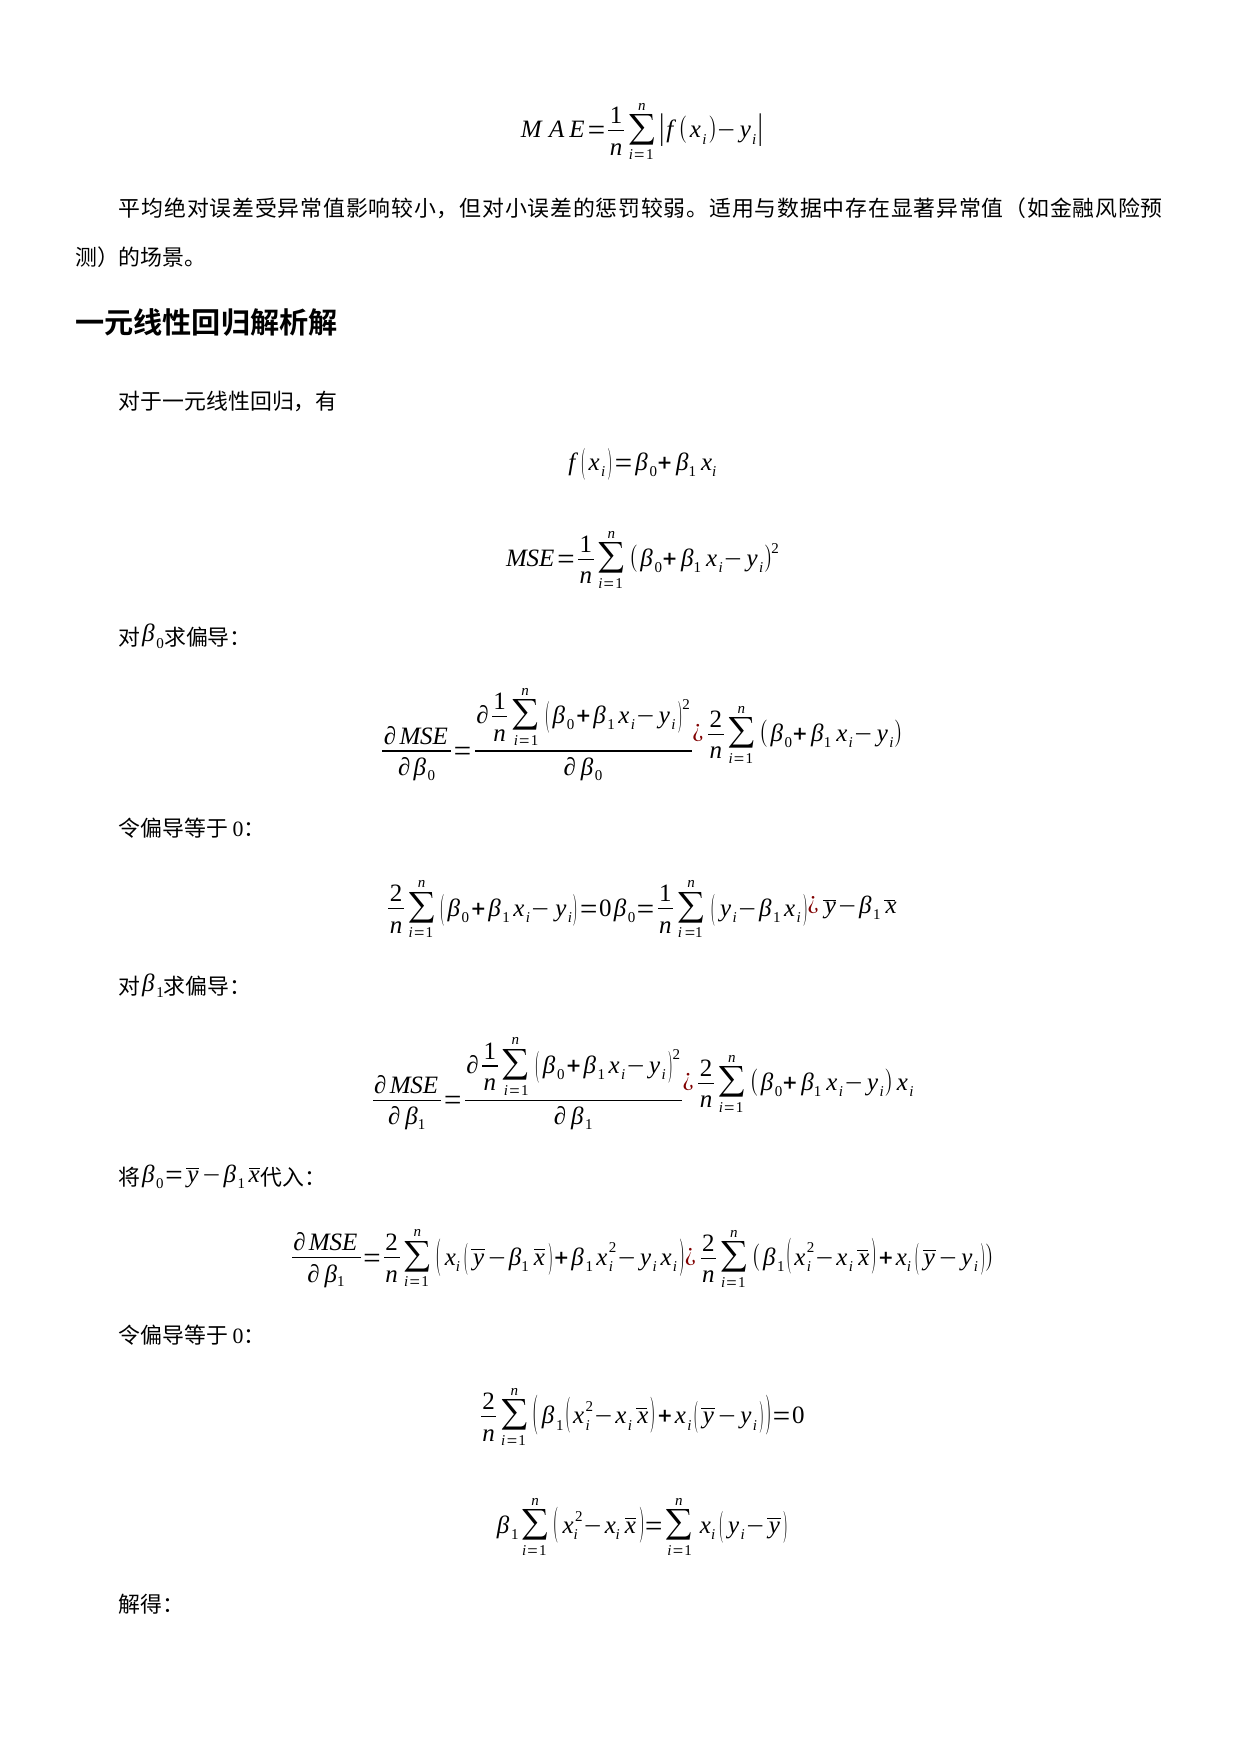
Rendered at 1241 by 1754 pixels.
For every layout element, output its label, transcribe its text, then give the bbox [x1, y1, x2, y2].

text 对求偏导： [75, 619, 1165, 652]
text 解得： [75, 1587, 1165, 1619]
text 对求偏导： [75, 969, 1165, 1001]
text 将代入： [75, 1160, 1165, 1192]
text 令偏导等于0： [75, 1318, 1165, 1351]
text 一元线性回归解析解 [75, 288, 1165, 353]
text 令偏导等于0： [75, 810, 1165, 843]
text 对于一元线性回归，有 [75, 383, 1165, 416]
text 平均绝对误差受异常值影响较小，但对小误差的惩罚较弱。适用与数据中存在显著异常值（如金融风险预测）的场景。 [75, 191, 1165, 272]
